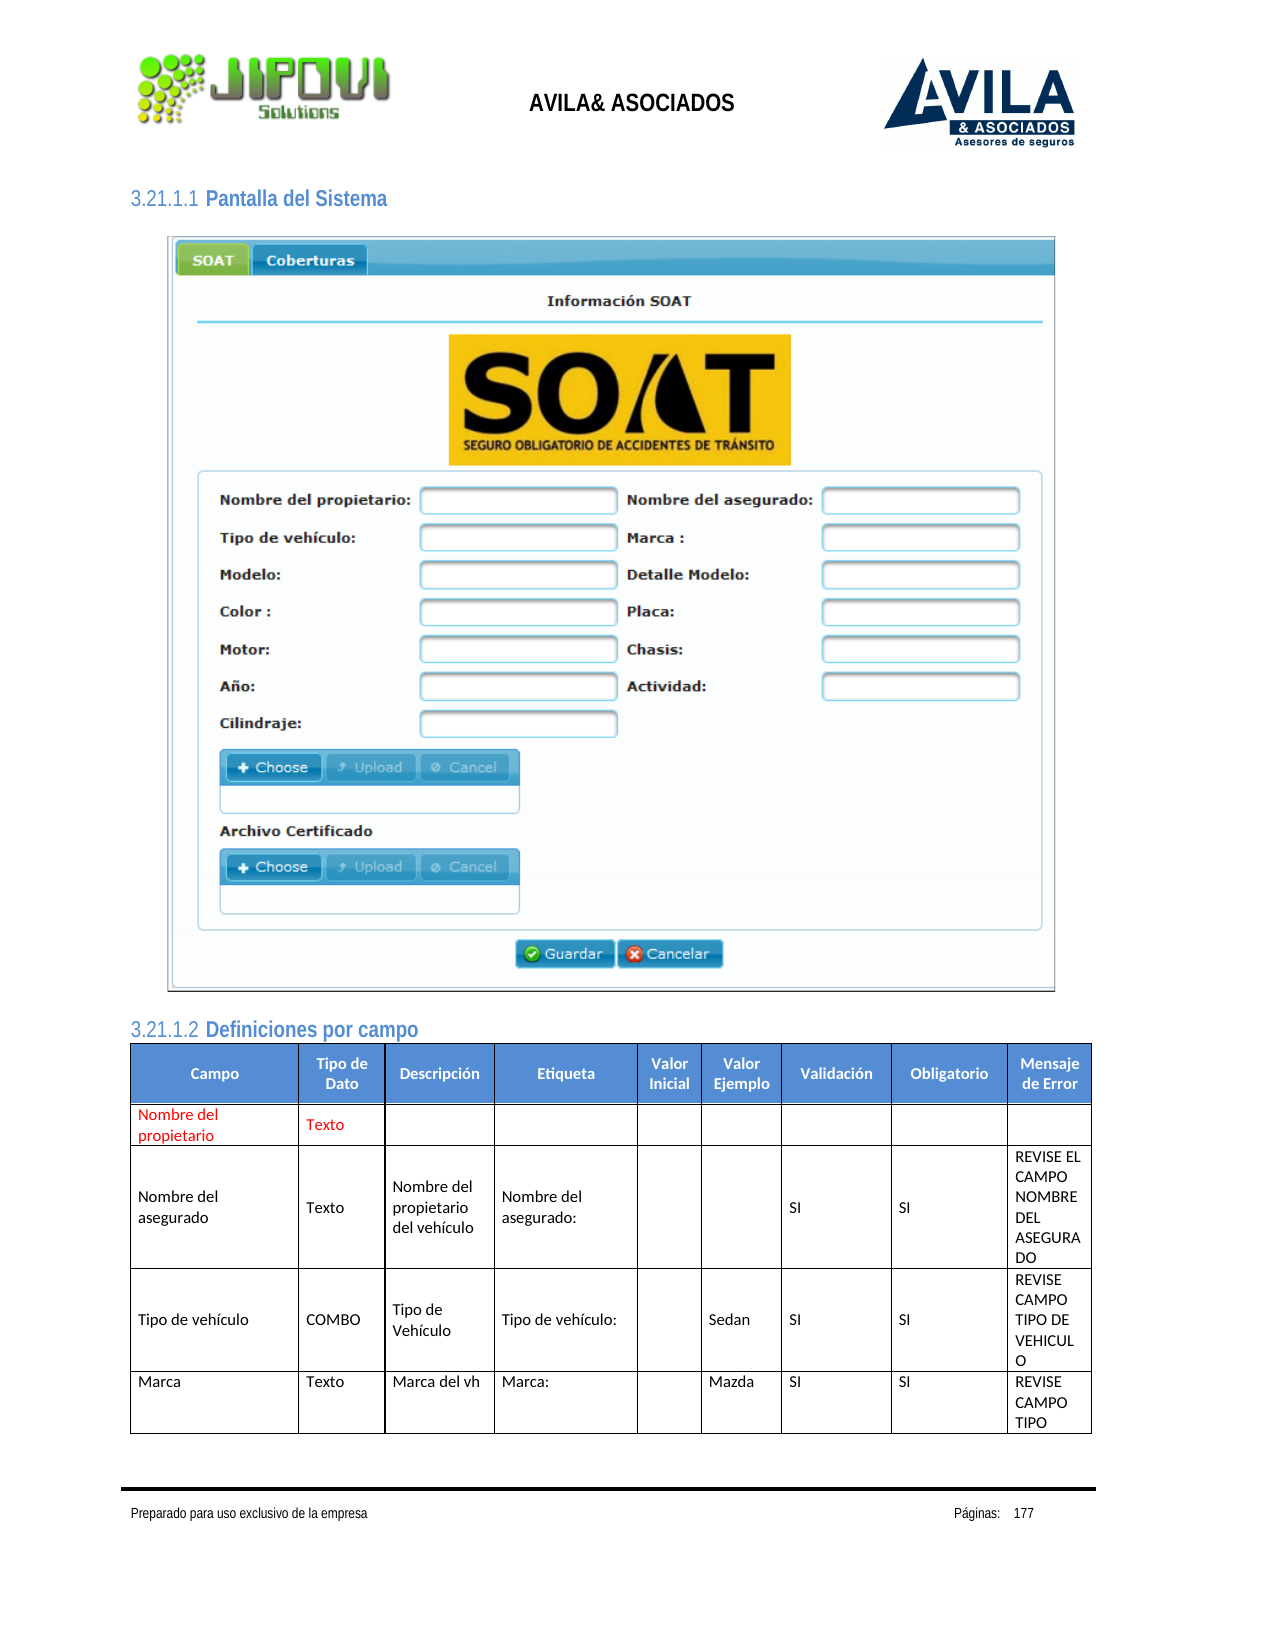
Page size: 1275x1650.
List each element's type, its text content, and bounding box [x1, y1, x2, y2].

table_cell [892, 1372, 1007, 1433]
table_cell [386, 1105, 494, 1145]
picture [167, 236, 1055, 992]
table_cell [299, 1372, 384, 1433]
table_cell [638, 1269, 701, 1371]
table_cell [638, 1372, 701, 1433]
picture [131, 47, 394, 128]
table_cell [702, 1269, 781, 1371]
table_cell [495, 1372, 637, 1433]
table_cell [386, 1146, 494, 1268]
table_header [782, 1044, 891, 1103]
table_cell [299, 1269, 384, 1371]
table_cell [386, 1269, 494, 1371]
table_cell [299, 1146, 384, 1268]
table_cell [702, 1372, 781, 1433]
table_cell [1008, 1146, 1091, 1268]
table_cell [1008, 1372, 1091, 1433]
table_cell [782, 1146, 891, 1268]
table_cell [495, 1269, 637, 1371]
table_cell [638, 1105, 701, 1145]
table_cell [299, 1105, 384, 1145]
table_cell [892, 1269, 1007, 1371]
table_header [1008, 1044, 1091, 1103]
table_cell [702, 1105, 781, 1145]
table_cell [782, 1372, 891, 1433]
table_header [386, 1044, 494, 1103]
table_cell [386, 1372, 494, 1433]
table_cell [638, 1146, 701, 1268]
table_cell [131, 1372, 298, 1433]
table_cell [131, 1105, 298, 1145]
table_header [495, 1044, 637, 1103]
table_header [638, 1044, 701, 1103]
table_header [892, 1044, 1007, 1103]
subtitle Definiciones por campo [131, 1016, 1092, 1042]
subtitle Pantalla del Sistema [131, 184, 1092, 211]
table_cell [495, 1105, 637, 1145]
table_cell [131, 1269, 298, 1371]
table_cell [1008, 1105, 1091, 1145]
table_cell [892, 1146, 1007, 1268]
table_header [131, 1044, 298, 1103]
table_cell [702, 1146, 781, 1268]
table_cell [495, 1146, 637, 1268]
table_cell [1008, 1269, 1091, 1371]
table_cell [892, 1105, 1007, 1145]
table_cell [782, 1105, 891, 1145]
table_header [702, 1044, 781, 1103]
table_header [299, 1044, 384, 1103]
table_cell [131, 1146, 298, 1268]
picture [881, 57, 1077, 148]
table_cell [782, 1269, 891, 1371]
